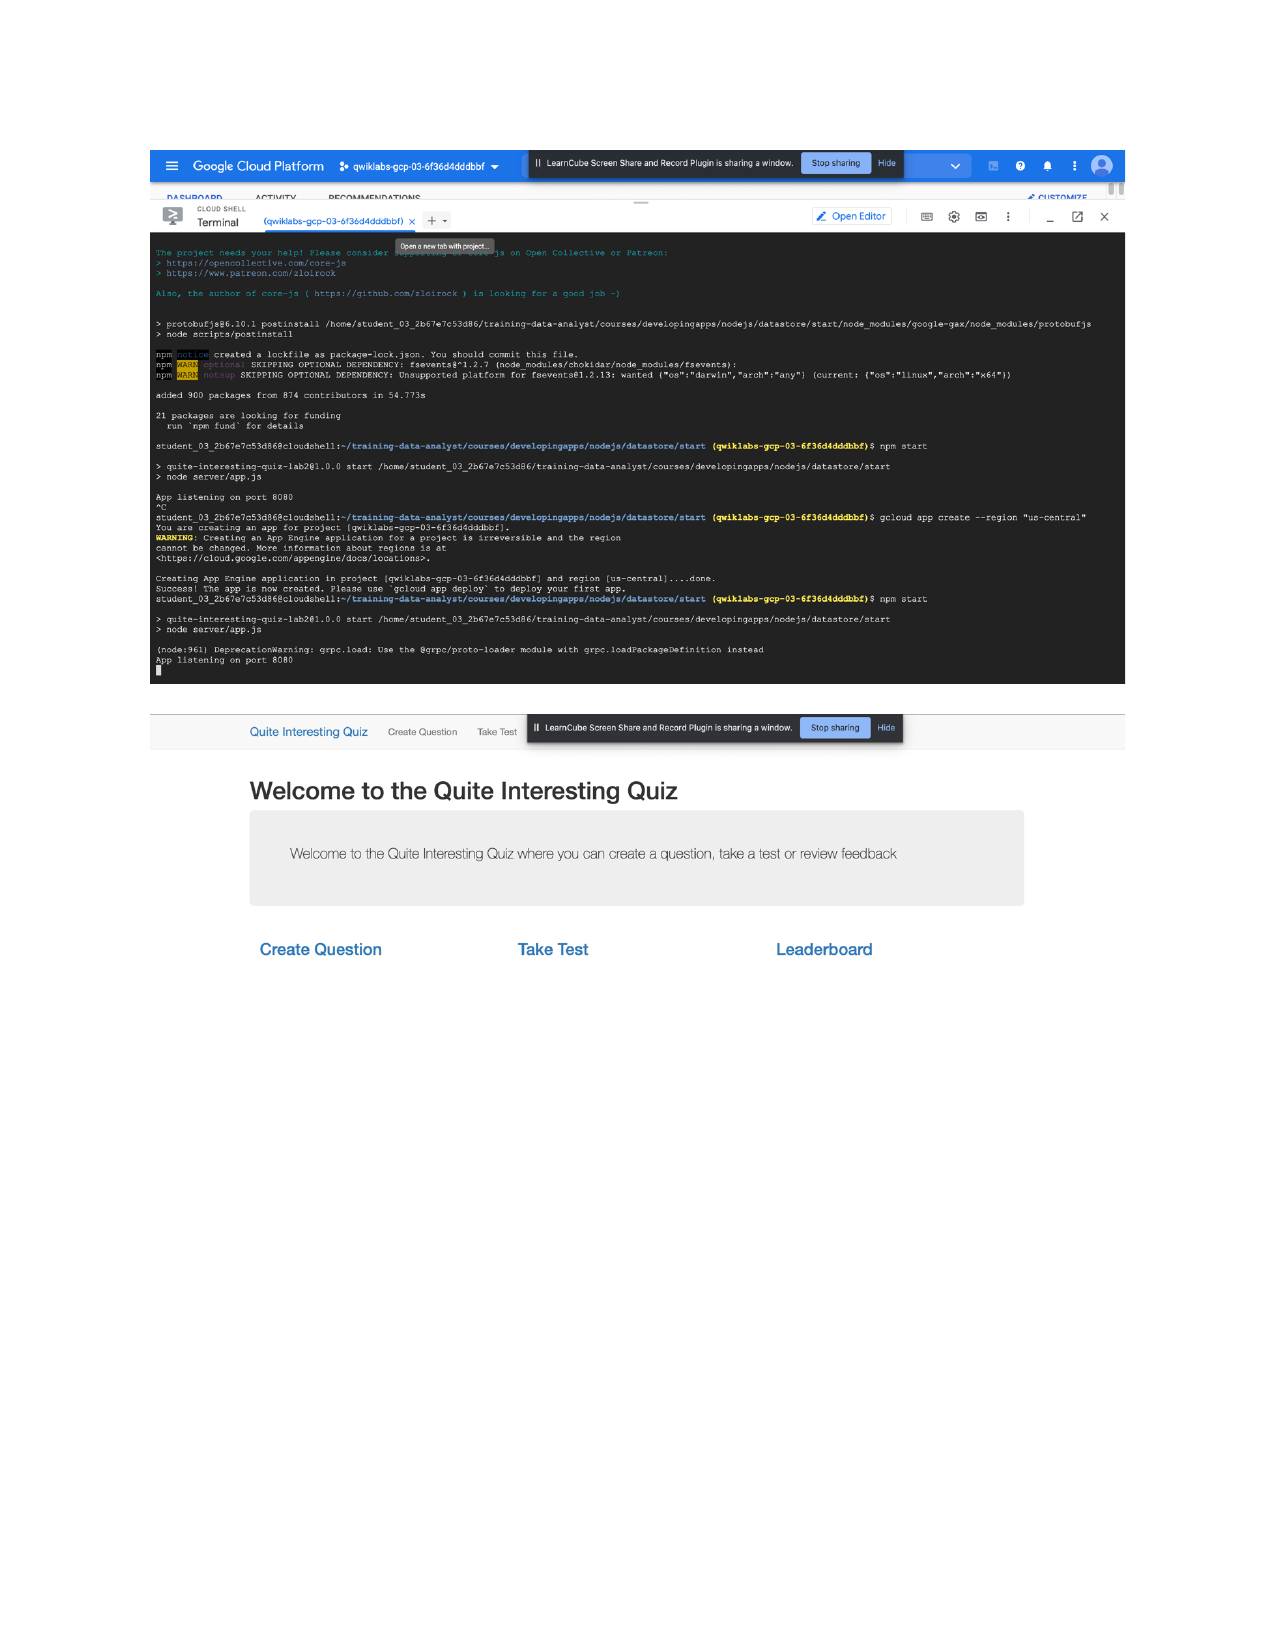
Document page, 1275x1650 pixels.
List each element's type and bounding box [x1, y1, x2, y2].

picture [150, 714, 1125, 1250]
picture [150, 150, 1125, 684]
